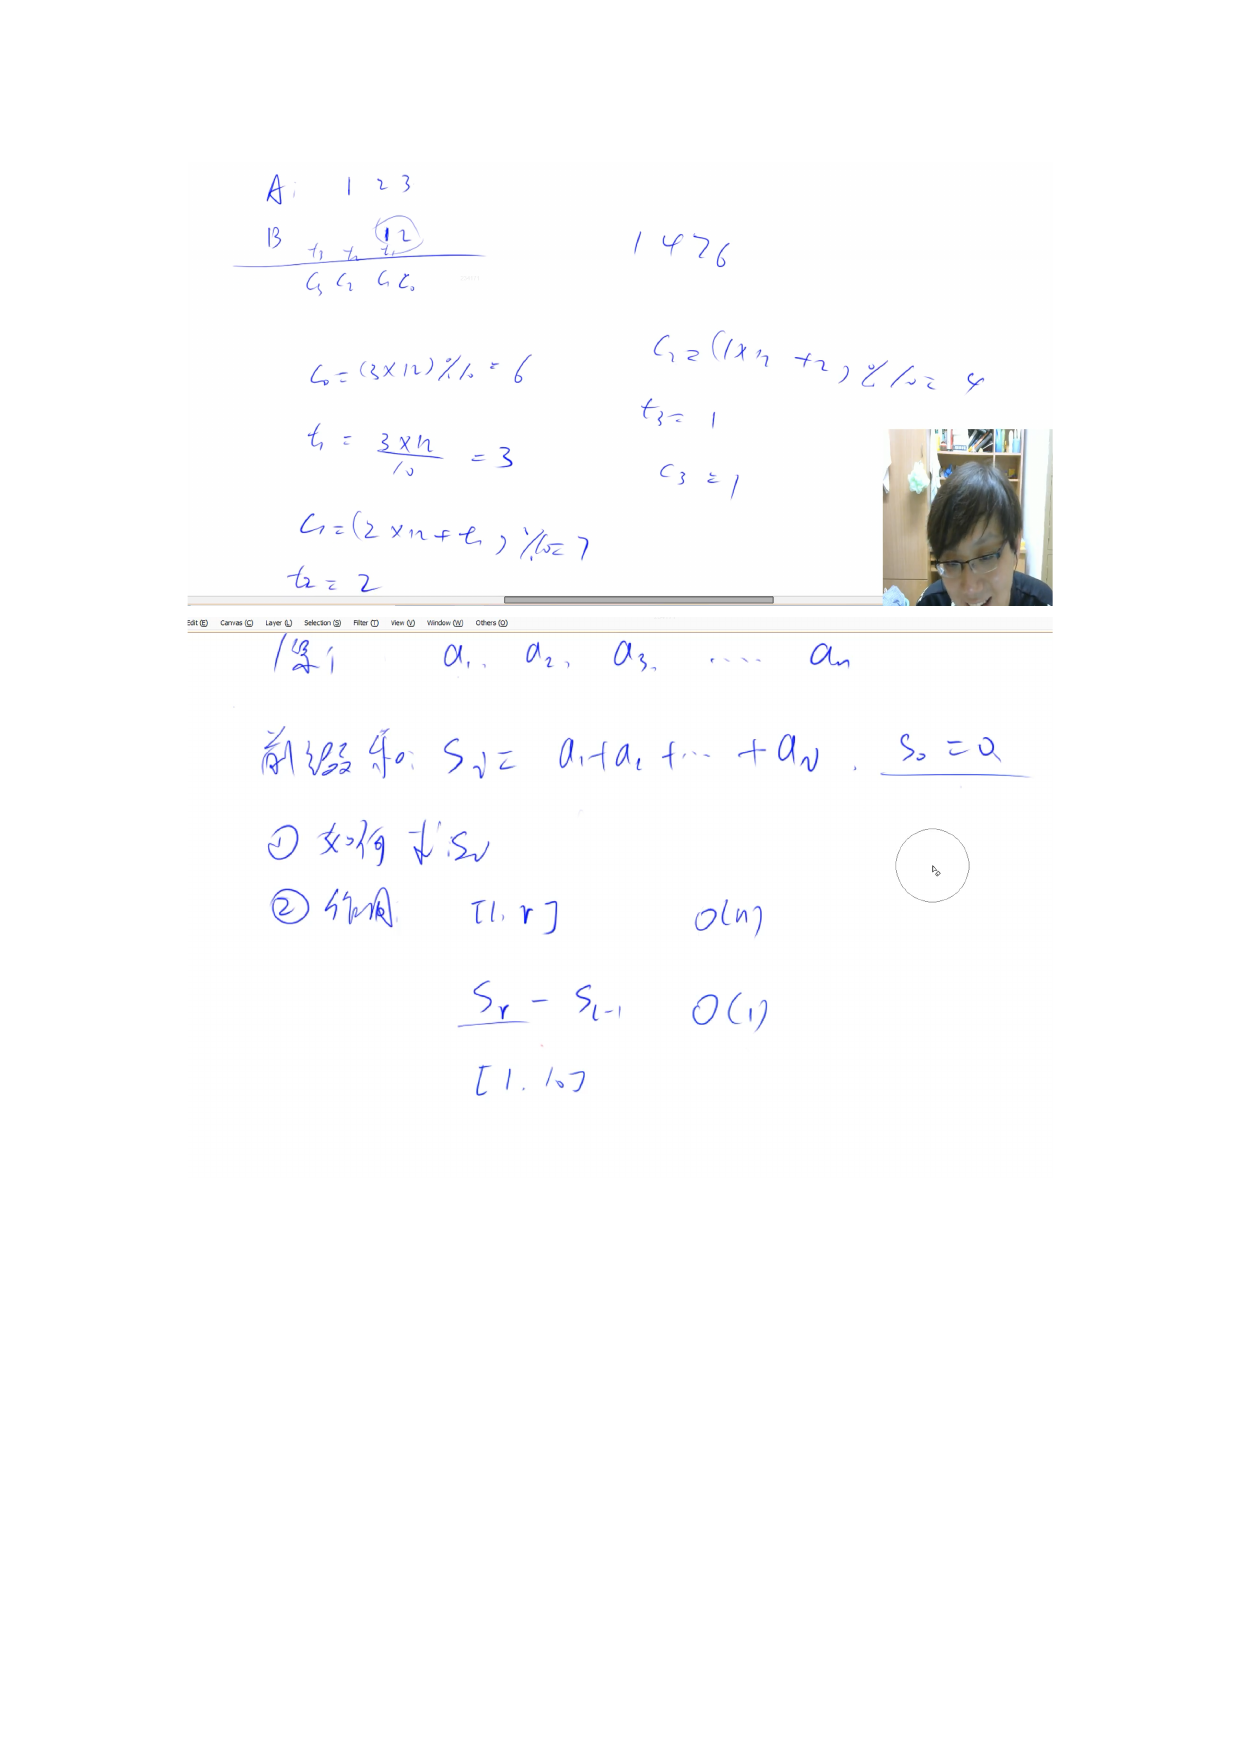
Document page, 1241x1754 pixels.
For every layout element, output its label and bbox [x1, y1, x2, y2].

picture [187, 617, 1053, 1178]
picture [187, 162, 1053, 606]
